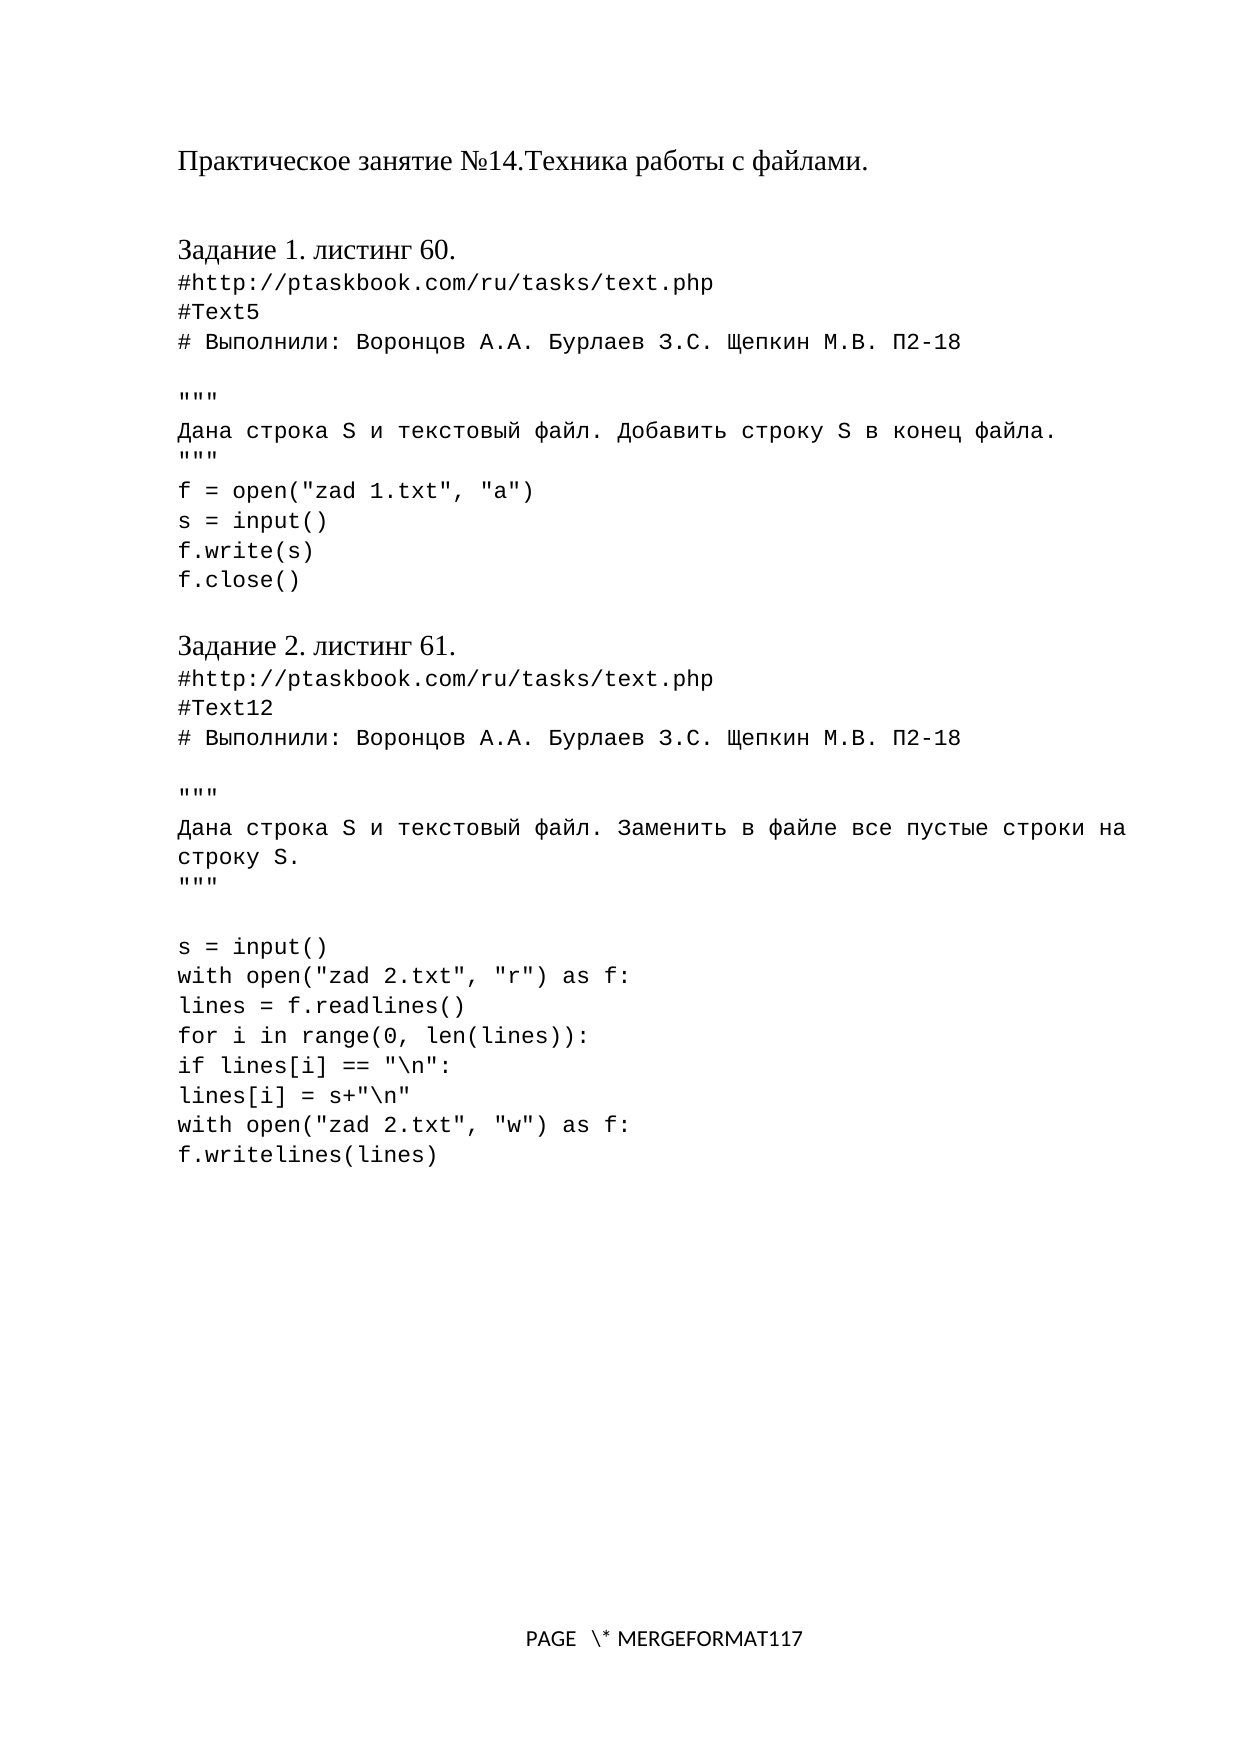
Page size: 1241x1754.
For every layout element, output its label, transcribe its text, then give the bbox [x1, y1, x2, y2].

text Задание 1. листинг 60. [177, 232, 1152, 266]
text f.close() [177, 569, 1152, 595]
text f.write(s) [177, 539, 1152, 565]
subtitle Практическое занятие №14.Техника работы с файлами. [177, 143, 1152, 177]
text Дана строка S и текстовый файл. Добавить строку S в конец файла. [177, 420, 1152, 446]
text """ [177, 449, 1152, 476]
text f.writelines(lines) [177, 1143, 1152, 1169]
text Дана строка S и текстовый файл. Заменить в файле все пустые строки на строку S. [177, 816, 1152, 872]
text """ [177, 390, 1152, 416]
text with open("zad 2.txt", "r") as f: [177, 965, 1152, 991]
text #http://ptaskbook.com/ru/tasks/text.php [177, 271, 1152, 297]
text if lines[i] == "\n": [177, 1054, 1152, 1080]
text #Text12 [177, 697, 1152, 723]
text """ [177, 786, 1152, 812]
text Задание 2. листинг 61. [177, 628, 1152, 662]
text """ [177, 875, 1152, 901]
text s = input() [177, 509, 1152, 535]
text with open("zad 2.txt", "w") as f: [177, 1114, 1152, 1140]
text f = open("zad 1.txt", "a") [177, 479, 1152, 505]
text for i in range(0, len(lines)): [177, 1024, 1152, 1050]
text #Text5 [177, 301, 1152, 327]
text lines = f.readlines() [177, 994, 1152, 1021]
text s = input() [177, 935, 1152, 961]
text # Выполнили: Воронцов А.А. Бурлаев З.С. Щепкин М.В. П2-18 [177, 330, 1152, 356]
text # Выполнили: Воронцов А.А. Бурлаев З.С. Щепкин М.В. П2-18 [177, 726, 1152, 752]
text #http://ptaskbook.com/ru/tasks/text.php [177, 667, 1152, 693]
text lines[i] = s+"\n" [177, 1084, 1152, 1110]
